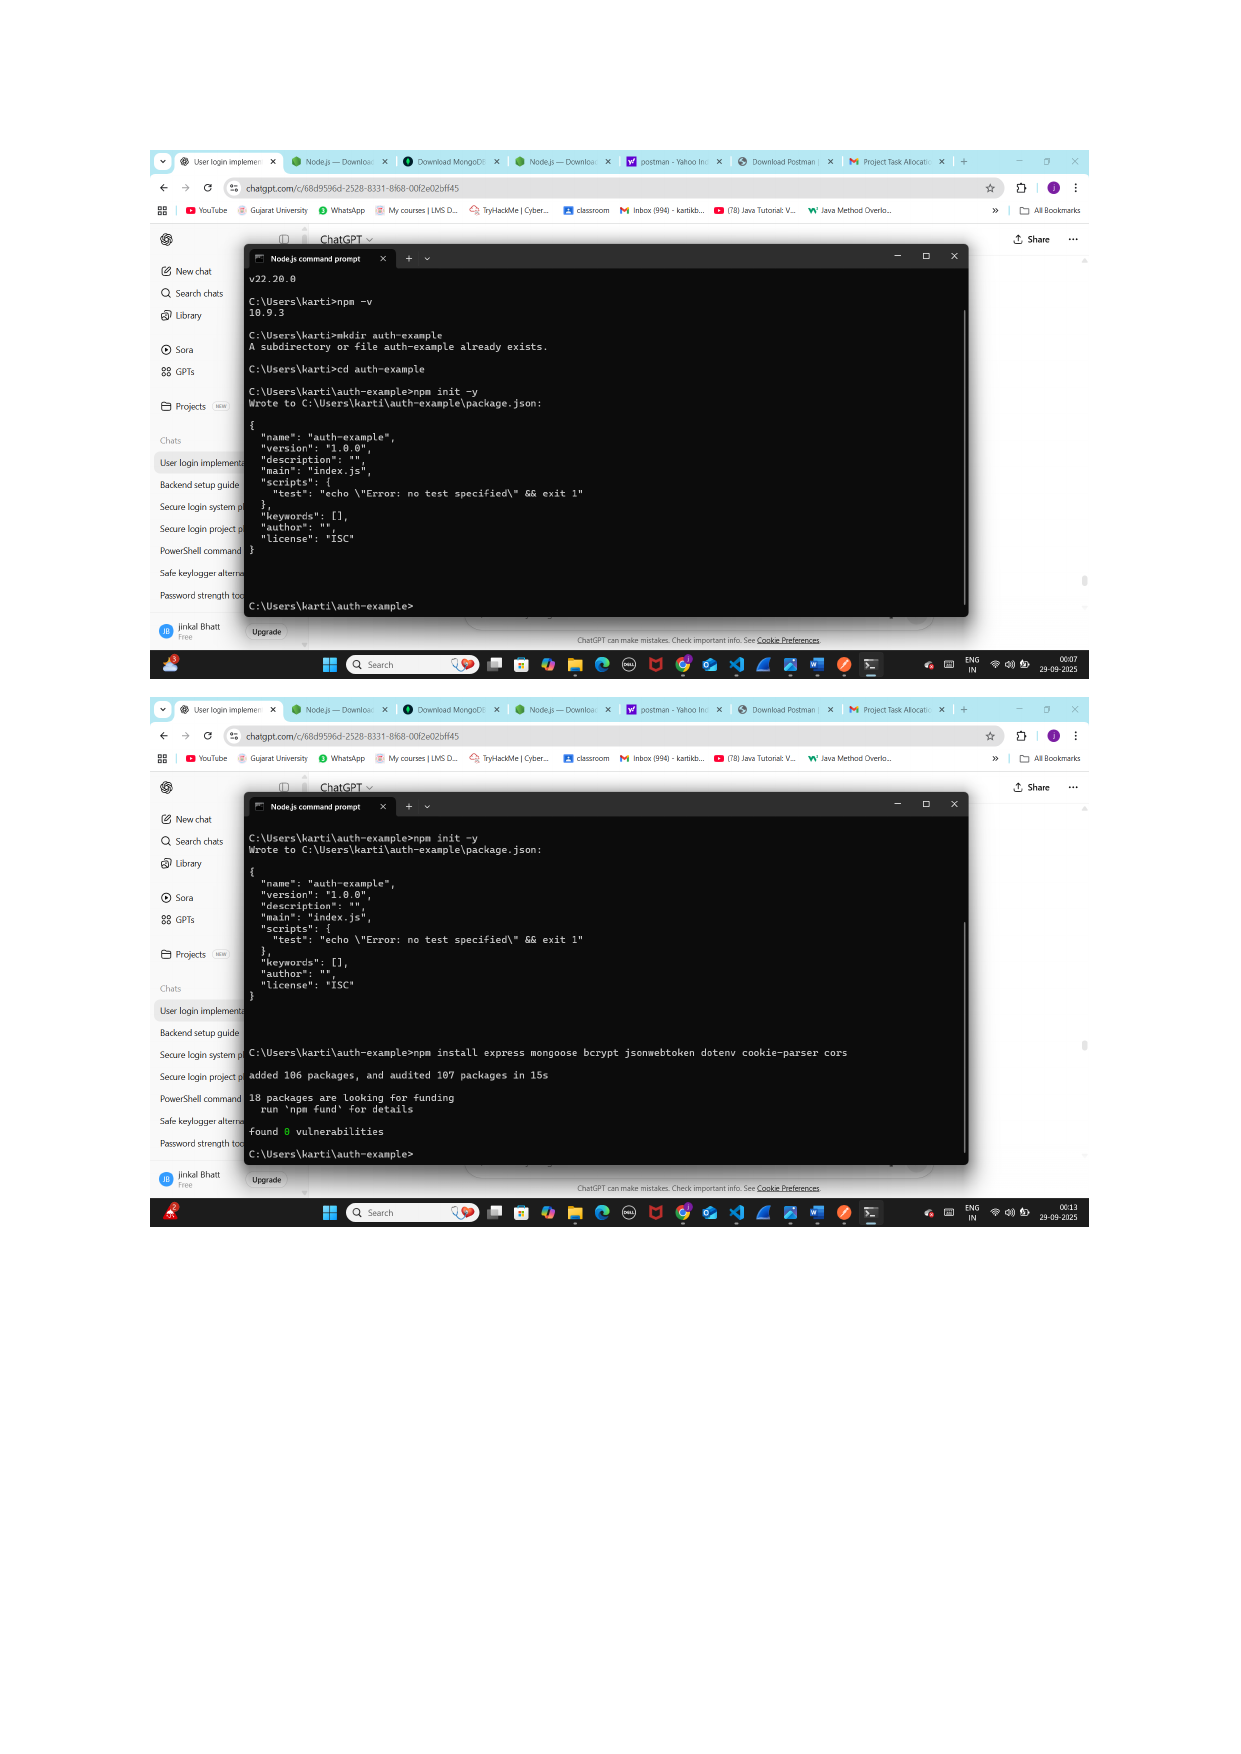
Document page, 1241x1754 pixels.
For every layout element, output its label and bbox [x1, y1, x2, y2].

picture [150, 697, 1089, 1227]
picture [150, 150, 1089, 679]
